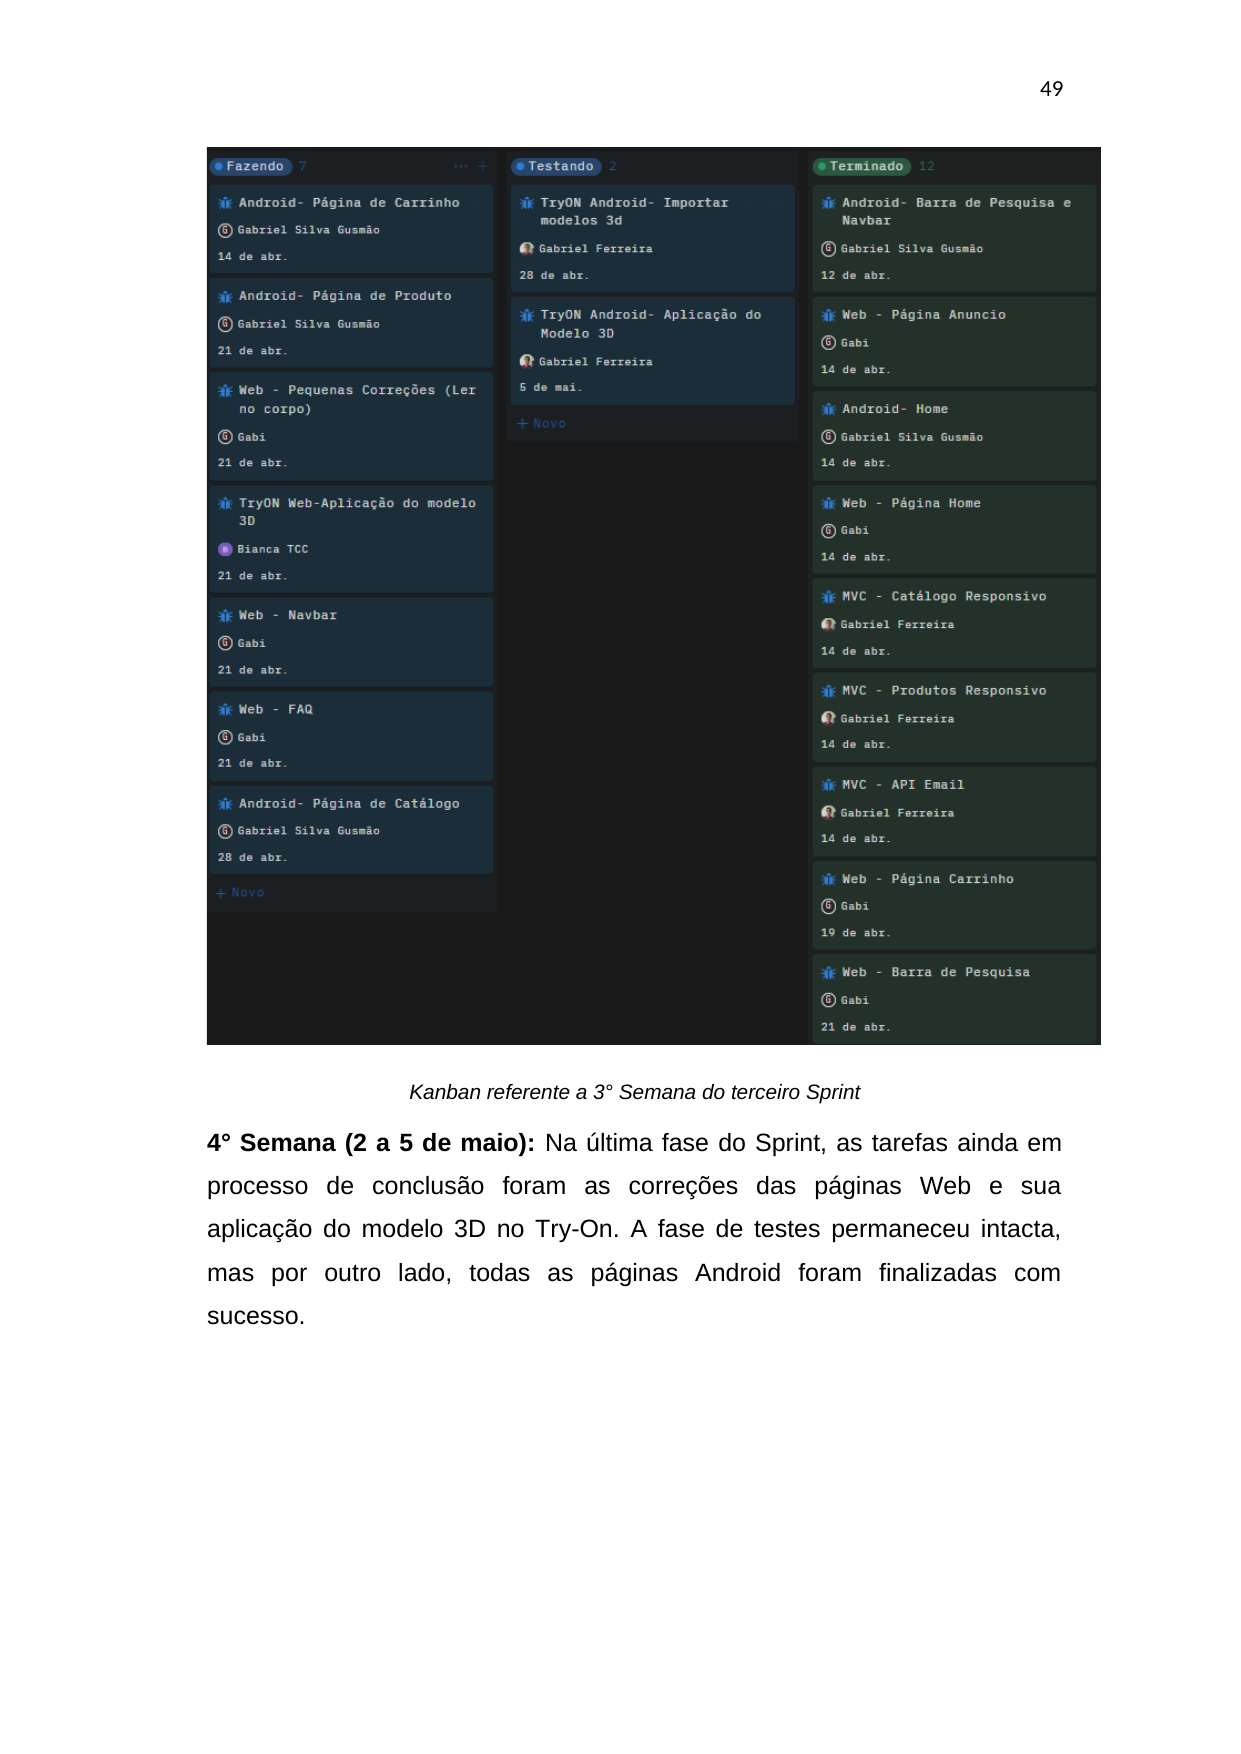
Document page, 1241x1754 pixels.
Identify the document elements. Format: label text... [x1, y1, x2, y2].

text 4° Semana (2 a 5 de maio): Na última fase do Sprint, as tarefas ainda em processo de conclusão foram as correções das páginas Web e sua aplicação do modelo 3D no Try-On. A fase de testes permaneceu intacta, mas por outro lado, todas as páginas Android foram finalizadas com sucesso. [207, 1128, 1063, 1329]
text Kanban referente a 3° Semana do terceiro Sprint [207, 1080, 1063, 1104]
picture [206, 147, 1101, 1045]
